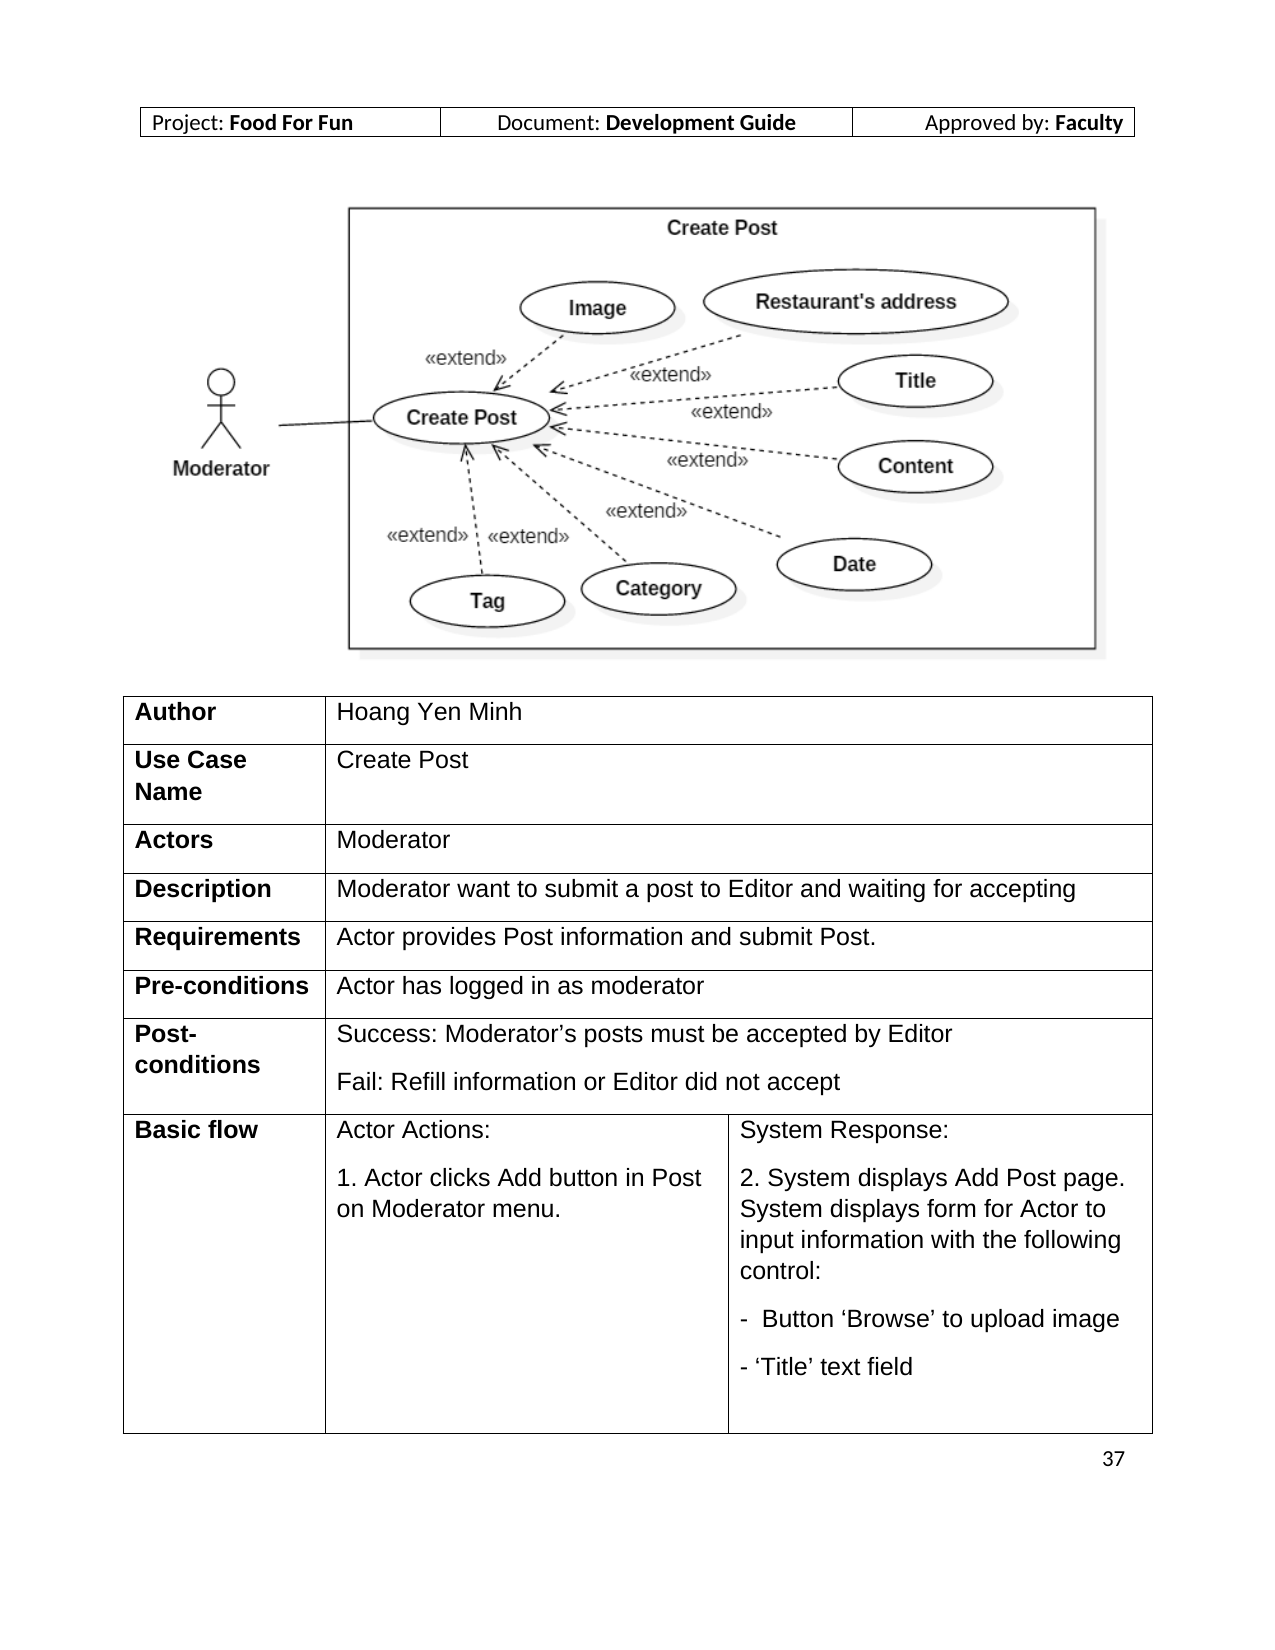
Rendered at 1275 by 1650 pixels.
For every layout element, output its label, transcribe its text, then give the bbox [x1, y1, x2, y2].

table_header Hoang Yen Minh [326, 697, 1152, 744]
table_cell Description [124, 874, 325, 921]
table_cell Moderator want to submit a post to Editor and waiting for accepting [326, 874, 1152, 921]
table_header Author [124, 697, 325, 744]
table_cell Basic flow [124, 1115, 325, 1433]
table_cell Create Post [326, 745, 1152, 824]
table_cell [326, 1115, 728, 1433]
table_cell Actor provides Post information and submit Post. [326, 922, 1152, 969]
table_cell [729, 1115, 1152, 1433]
table_cell Success: Moderator’s posts must be accepted by Editor Fail: Refill information or Editor did not accept [326, 1019, 1152, 1114]
table_cell Pre-conditions [124, 971, 325, 1018]
table_cell Post-conditions [124, 1019, 325, 1114]
table_cell Actors [124, 825, 325, 872]
table_cell Actor has logged in as moderator [326, 971, 1152, 1018]
table_cell Requirements [124, 922, 325, 969]
table_cell Moderator [326, 825, 1152, 872]
picture [150, 193, 1125, 677]
table_cell Use Case Name [124, 745, 325, 824]
